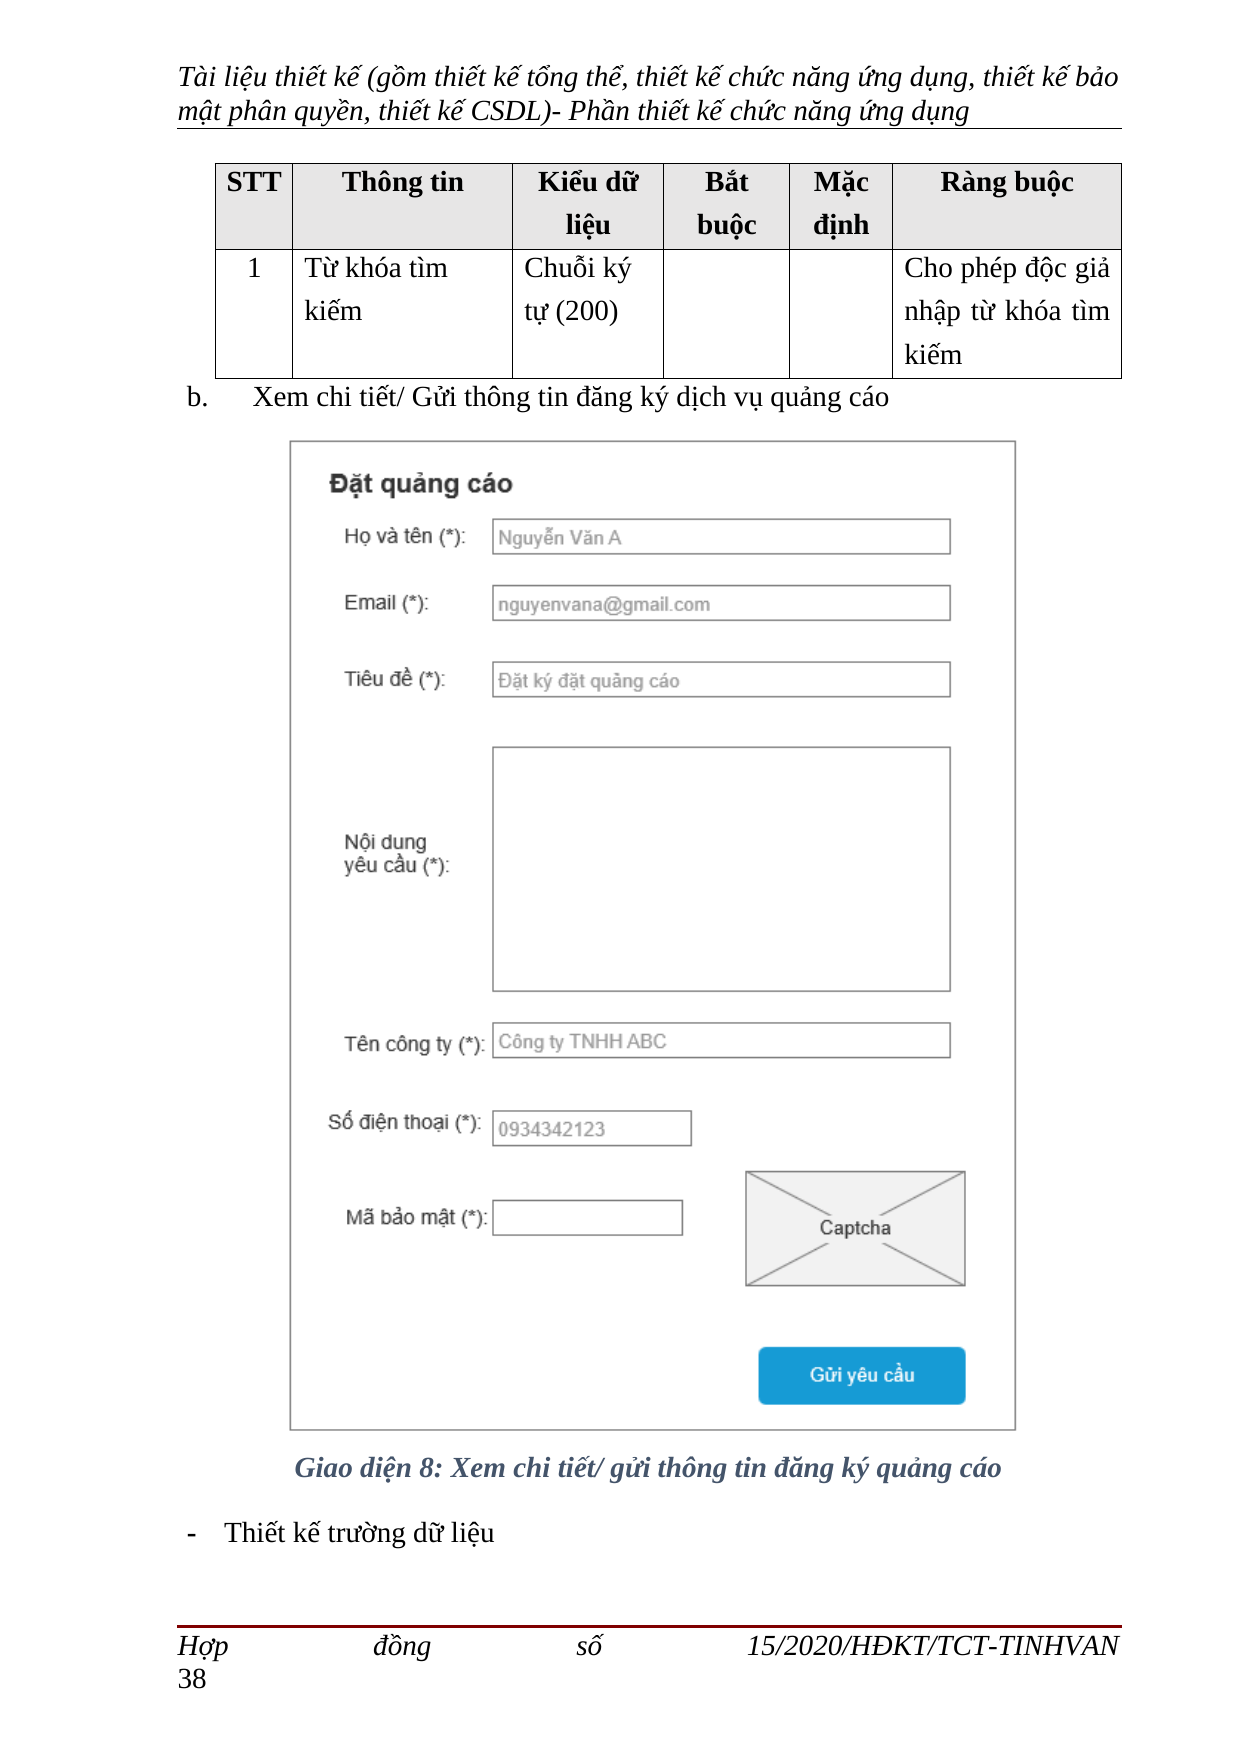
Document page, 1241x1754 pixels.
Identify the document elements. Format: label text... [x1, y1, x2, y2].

table_header Mặc định [790, 164, 892, 249]
table_header Ràng buộc [893, 164, 1121, 249]
table_cell [790, 250, 892, 378]
table_cell Chuỗi ký tự (200) [513, 250, 663, 378]
text Thiết kế trường dữ liệu [187, 1515, 1122, 1548]
table_cell 1 [216, 250, 292, 378]
list Xem chi tiết/ Gửi thông tin đăng ký dịch vụ quảng cáo [187, 379, 1122, 413]
table_cell Cho phép độc giả nhập từ khóa tìm kiếm [893, 250, 1121, 378]
table_header Bắt buộc [664, 164, 789, 249]
table_header STT [216, 164, 292, 249]
table_cell Từ khóa tìm kiếm [293, 250, 512, 378]
picture [275, 422, 1034, 1441]
table_header Kiểu dữ liệu [513, 164, 663, 249]
table_cell [664, 250, 789, 378]
table_header Thông tin [293, 164, 512, 249]
text Giao diện 8: Xem chi tiết/ gửi thông tin đăng ký quảng cáo [177, 1450, 1122, 1484]
